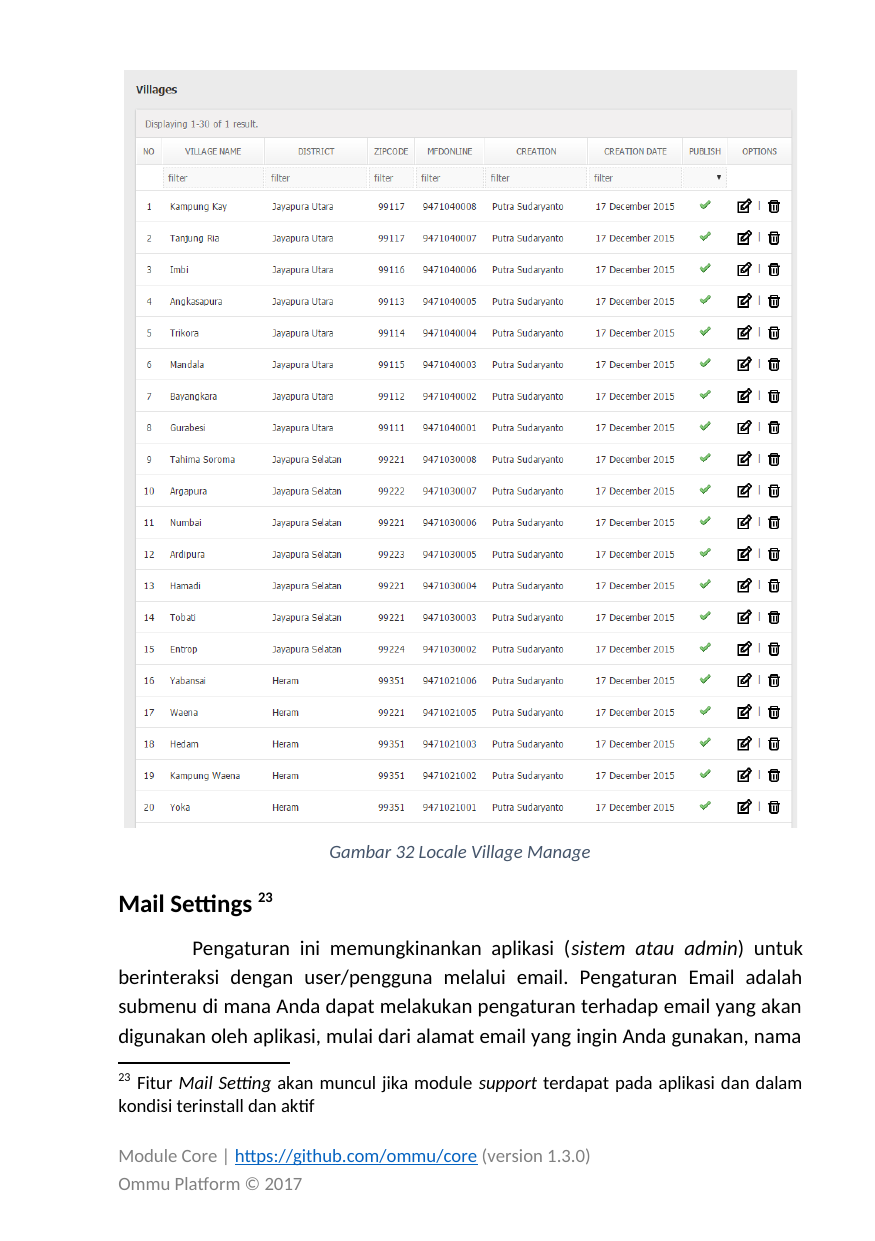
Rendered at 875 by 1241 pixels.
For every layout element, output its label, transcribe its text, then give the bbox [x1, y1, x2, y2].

picture [124, 70, 798, 828]
subtitle Mail Settings [118, 888, 803, 918]
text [118, 935, 803, 1048]
text Gambar 32 Locale Village Manage [118, 840, 803, 863]
